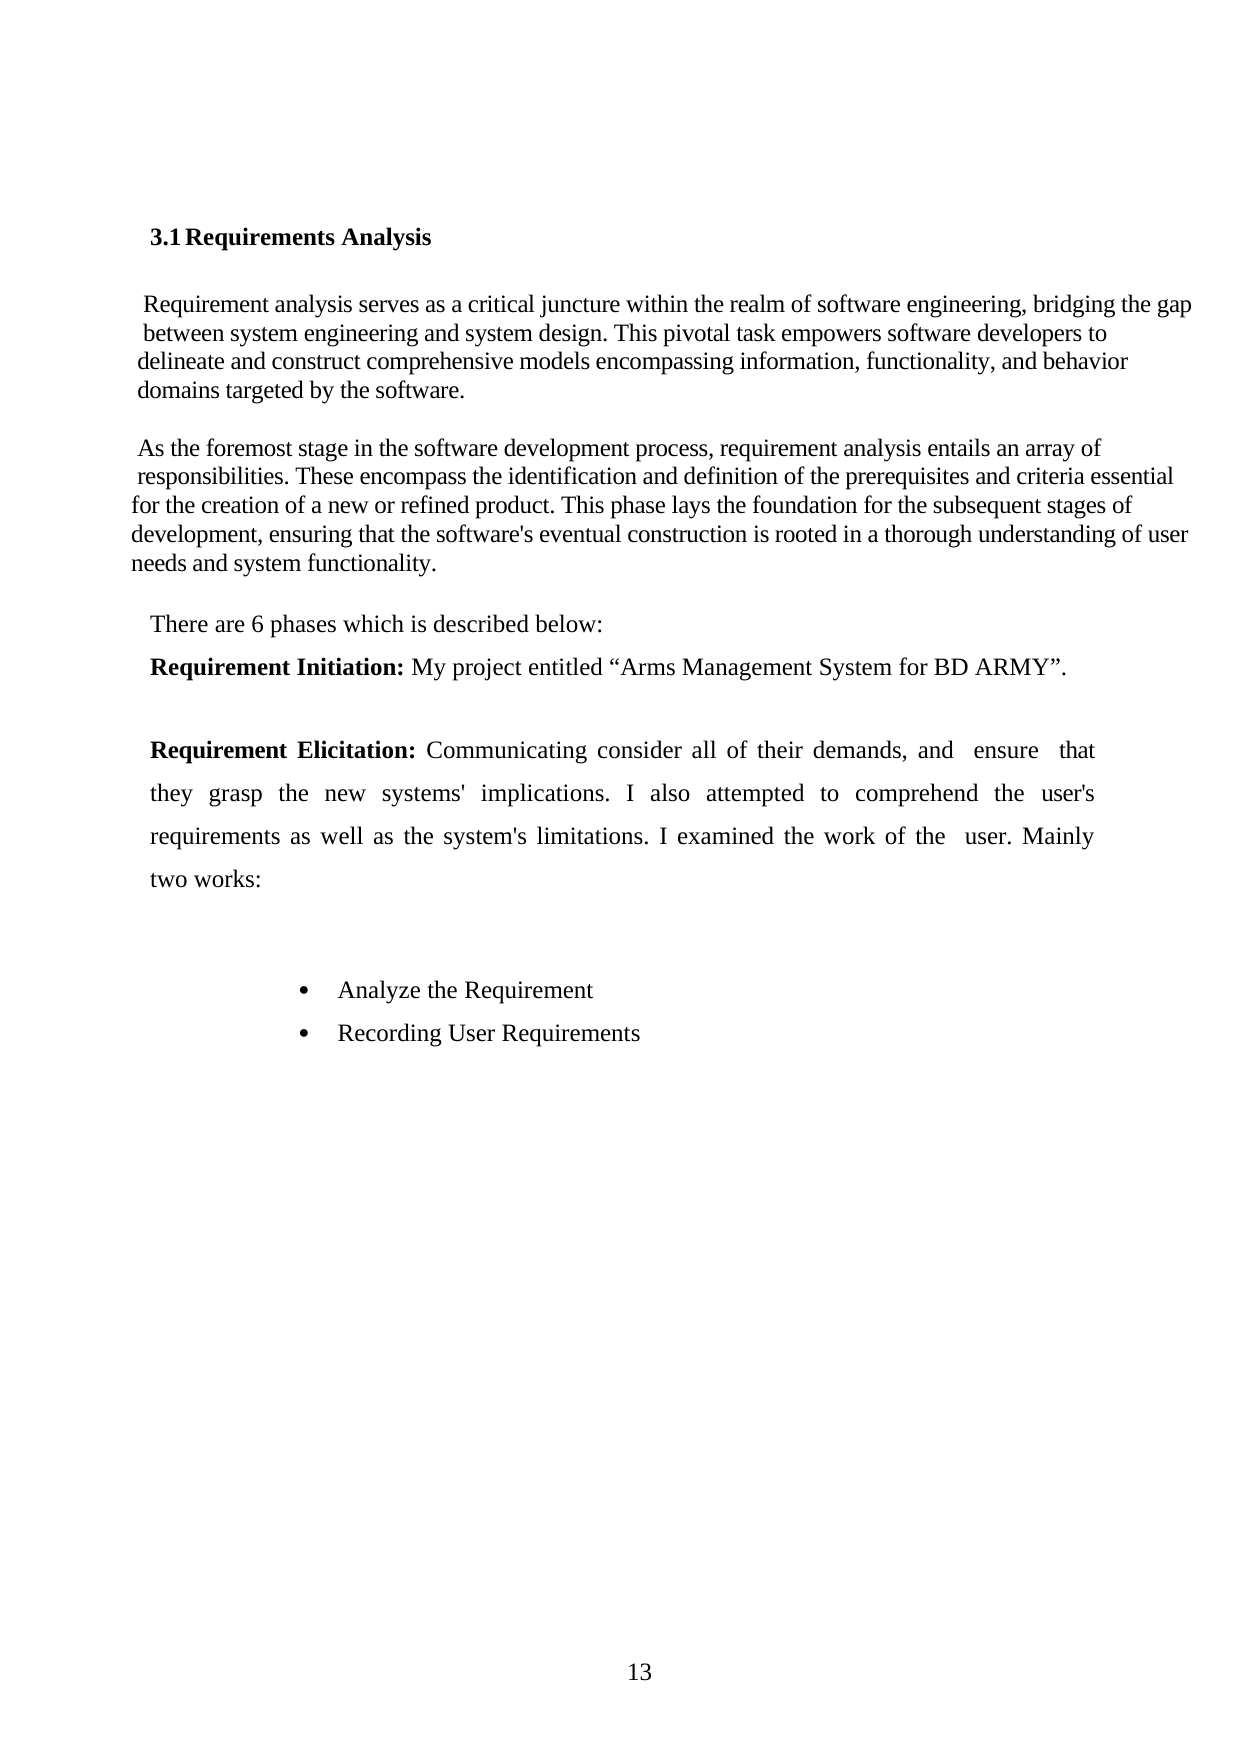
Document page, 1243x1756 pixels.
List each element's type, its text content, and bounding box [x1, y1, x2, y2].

text Requirement Initiation: My project entitled “Arms Management System for BD ARMY”. [150, 652, 1197, 681]
text Requirement Elicitation: Communicating consider all of their demands, and ensure that they grasp the new systems' implications. I also attempted to comprehend the user's requirements as well as the system's limitations. I examined the work of the user. Mainly two works: [150, 735, 1095, 893]
text delineate and construct comprehensive models encompassing information, functionality, and behavior [89, 346, 1197, 375]
text responsibilities. These encompass the identification and definition of the prerequisites and criteria essential [89, 461, 1197, 490]
text development, ensuring that the software's eventual construction is rooted in a thorough understanding of user [89, 519, 1197, 548]
text for the creation of a new or refined product. This phase lays the foundation for the subsequent stages of [89, 490, 1197, 519]
text Requirement analysis serves as a critical juncture within the realm of software engineering, bridging the gap [89, 289, 1197, 318]
text domains targeted by the software. [89, 375, 1197, 404]
list Analyze the Requirement [300, 975, 1197, 1004]
text As the foremost stage in the software development process, requirement analysis entails an array of [89, 433, 1197, 461]
text needs and system functionality. [89, 548, 1197, 576]
text There are 6 phases which is described below: [150, 609, 1197, 638]
list Recording User Requirements [300, 1018, 1197, 1047]
text between system engineering and system design. This pivotal task empowers software developers to [89, 318, 1197, 346]
subtitle Requirements Analysis [150, 222, 1197, 251]
